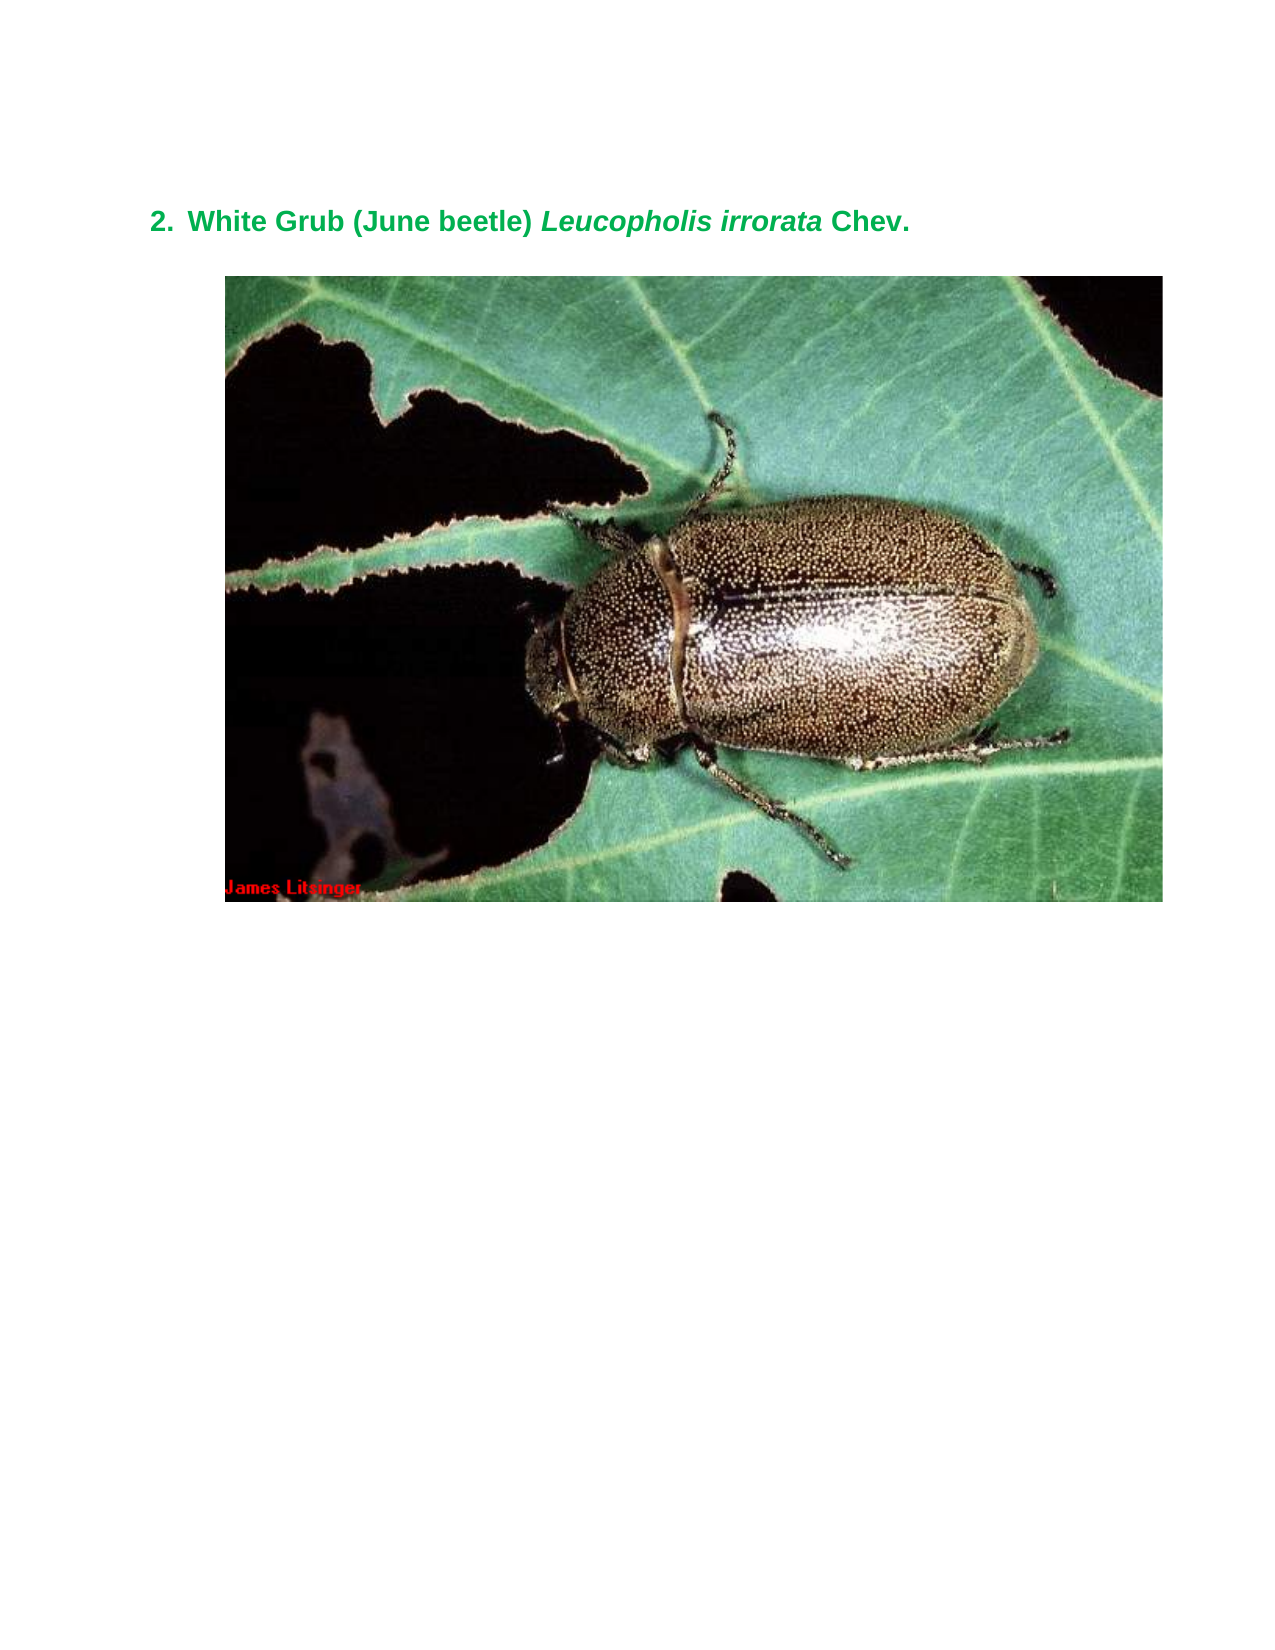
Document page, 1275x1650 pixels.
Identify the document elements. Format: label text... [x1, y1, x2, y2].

picture [225, 276, 1163, 902]
list White Grub (June beetle) Leucopholis irrorata Chev. [150, 204, 1125, 237]
